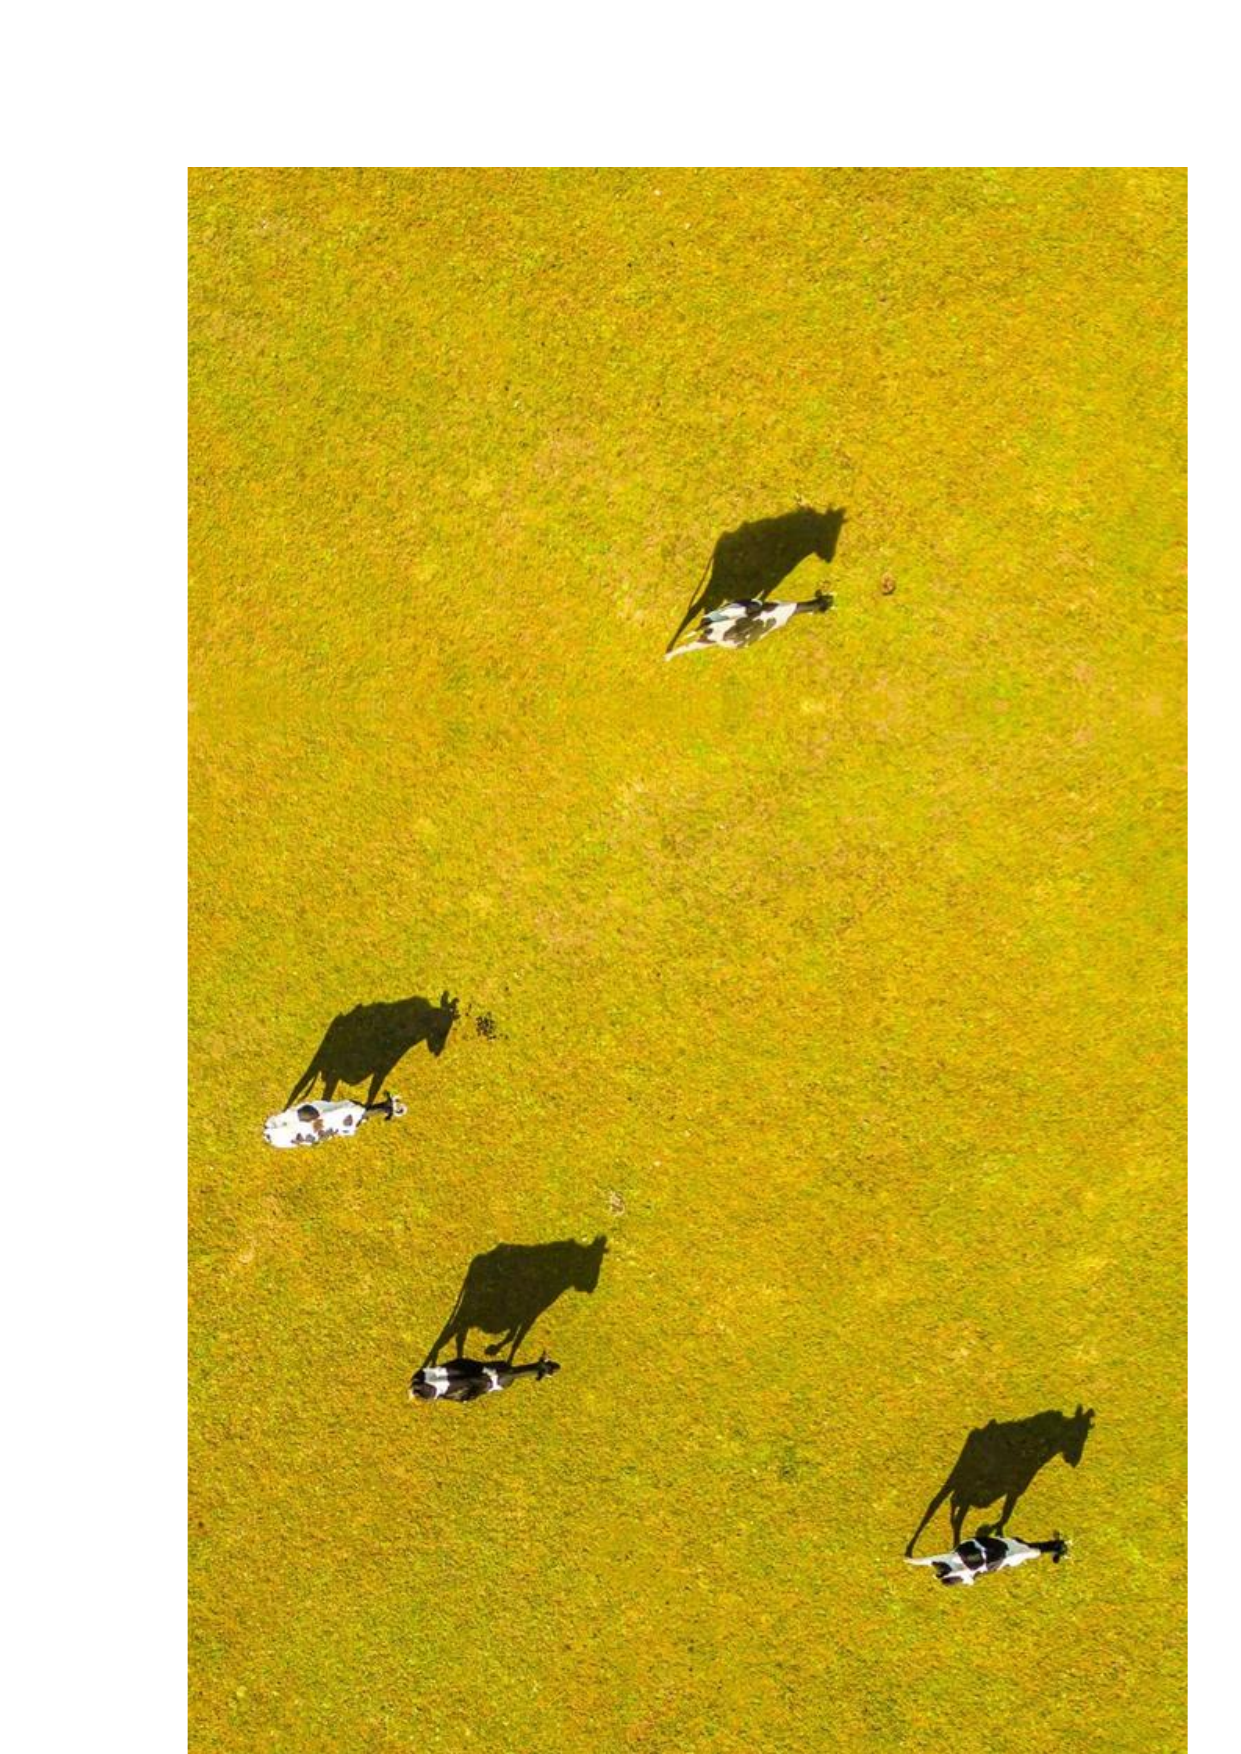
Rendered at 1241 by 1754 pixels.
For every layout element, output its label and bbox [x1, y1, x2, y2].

picture [187, 167, 1188, 1754]
